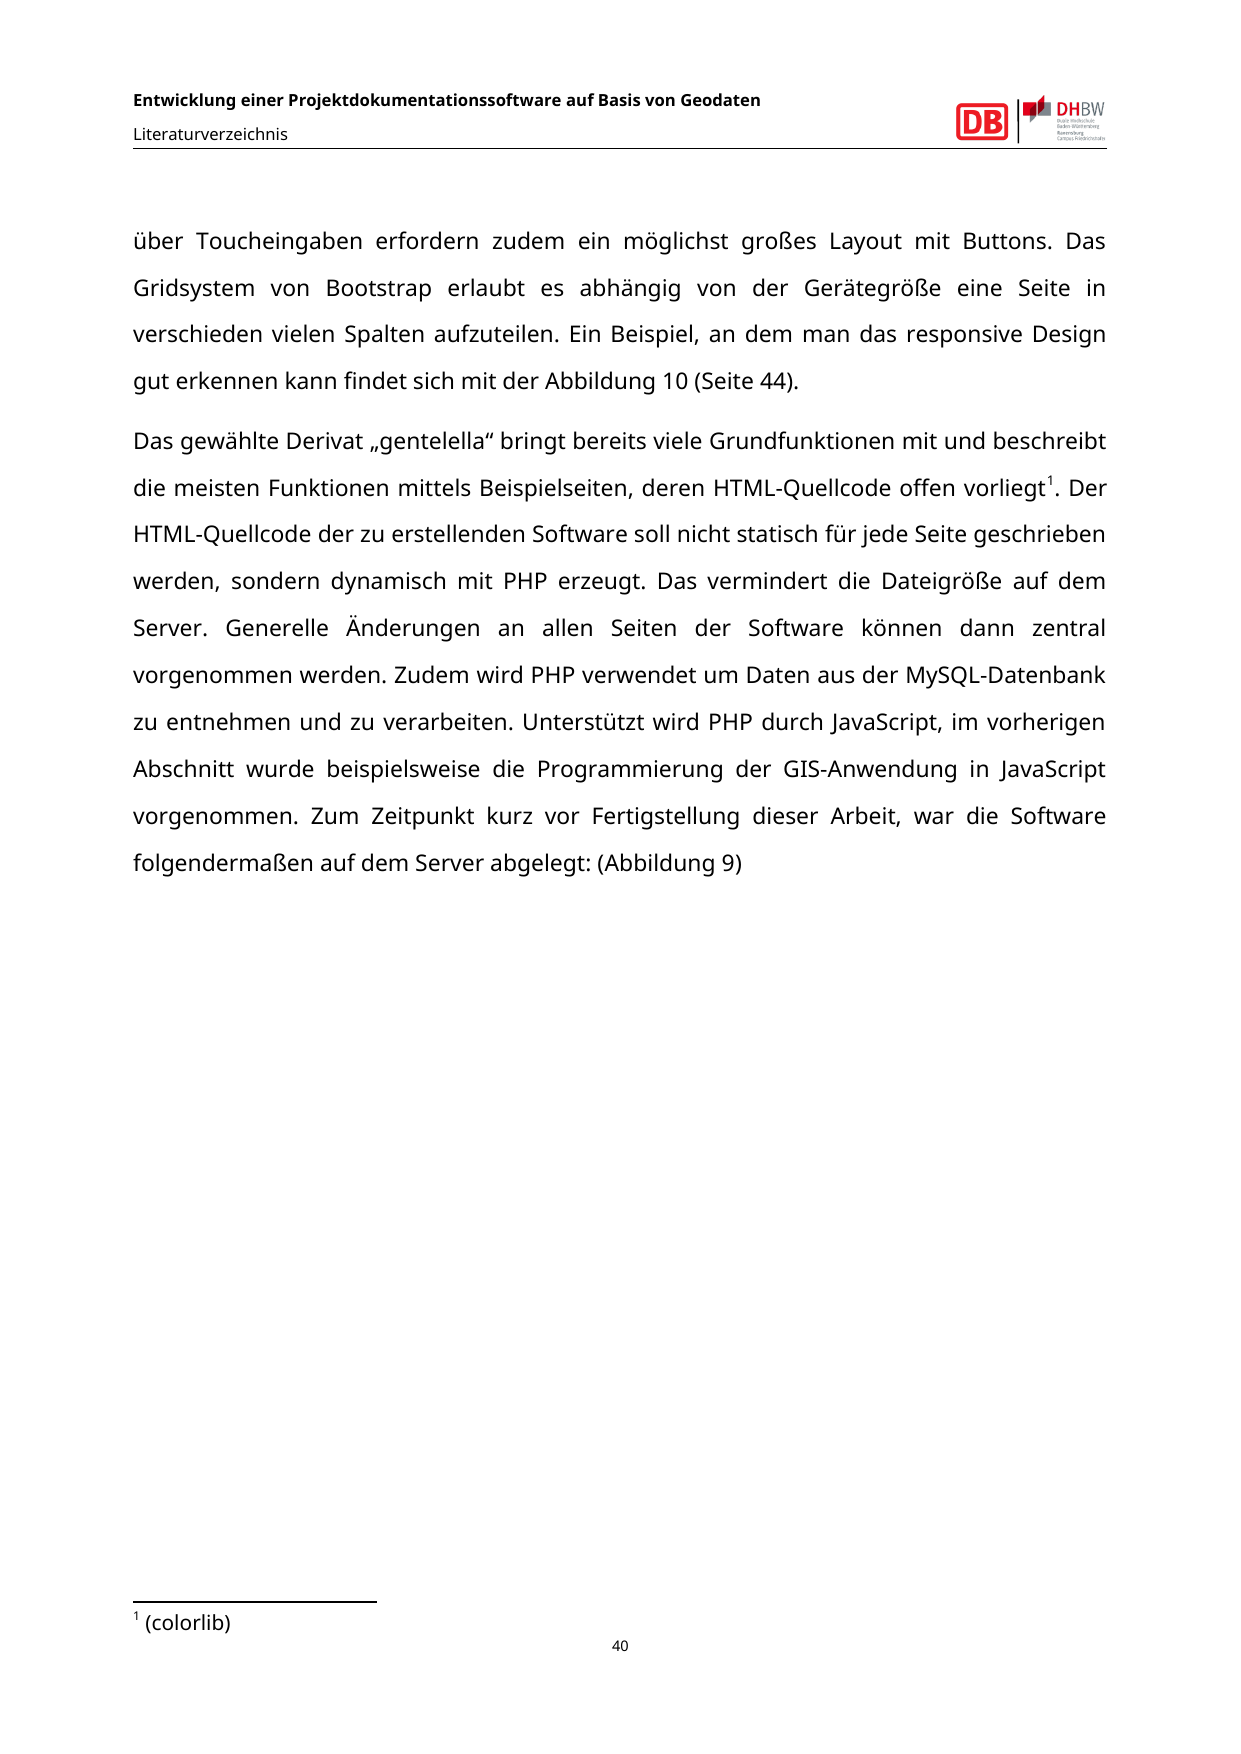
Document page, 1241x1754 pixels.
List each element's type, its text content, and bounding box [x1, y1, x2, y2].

picture [956, 103, 1009, 141]
text Das gewählte Derivat „gentelella“ bringt bereits viele Grundfunktionen mit und beschreibt die meisten Funktionen mittels Beispielseiten, deren HTML-Quellcode offen vorliegt. Der HTML-Quellcode der zu erstellenden Software soll nicht statisch für jede Seite geschrieben werden, sondern dynamisch mit PHP erzeugt. Das vermindert die Dateigröße auf dem Server. Generelle Änderungen an allen Seiten der Software können dann zentral vorgenommen werden. Zudem wird PHP verwendet um Daten aus der MySQL-Datenbank zu entnehmen und zu verarbeiten. Unterstützt wird PHP durch JavaScript, im vorherigen Abschnitt wurde beispielsweise die Programmierung der GIS-Anwendung in JavaScript vorgenommen. Zum Zeitpunkt kurz vor Fertigstellung dieser Arbeit, war die Software folgendermaßen auf dem Server abgelegt: (Abbildung 9) [133, 425, 1107, 878]
picture [1023, 95, 1106, 141]
